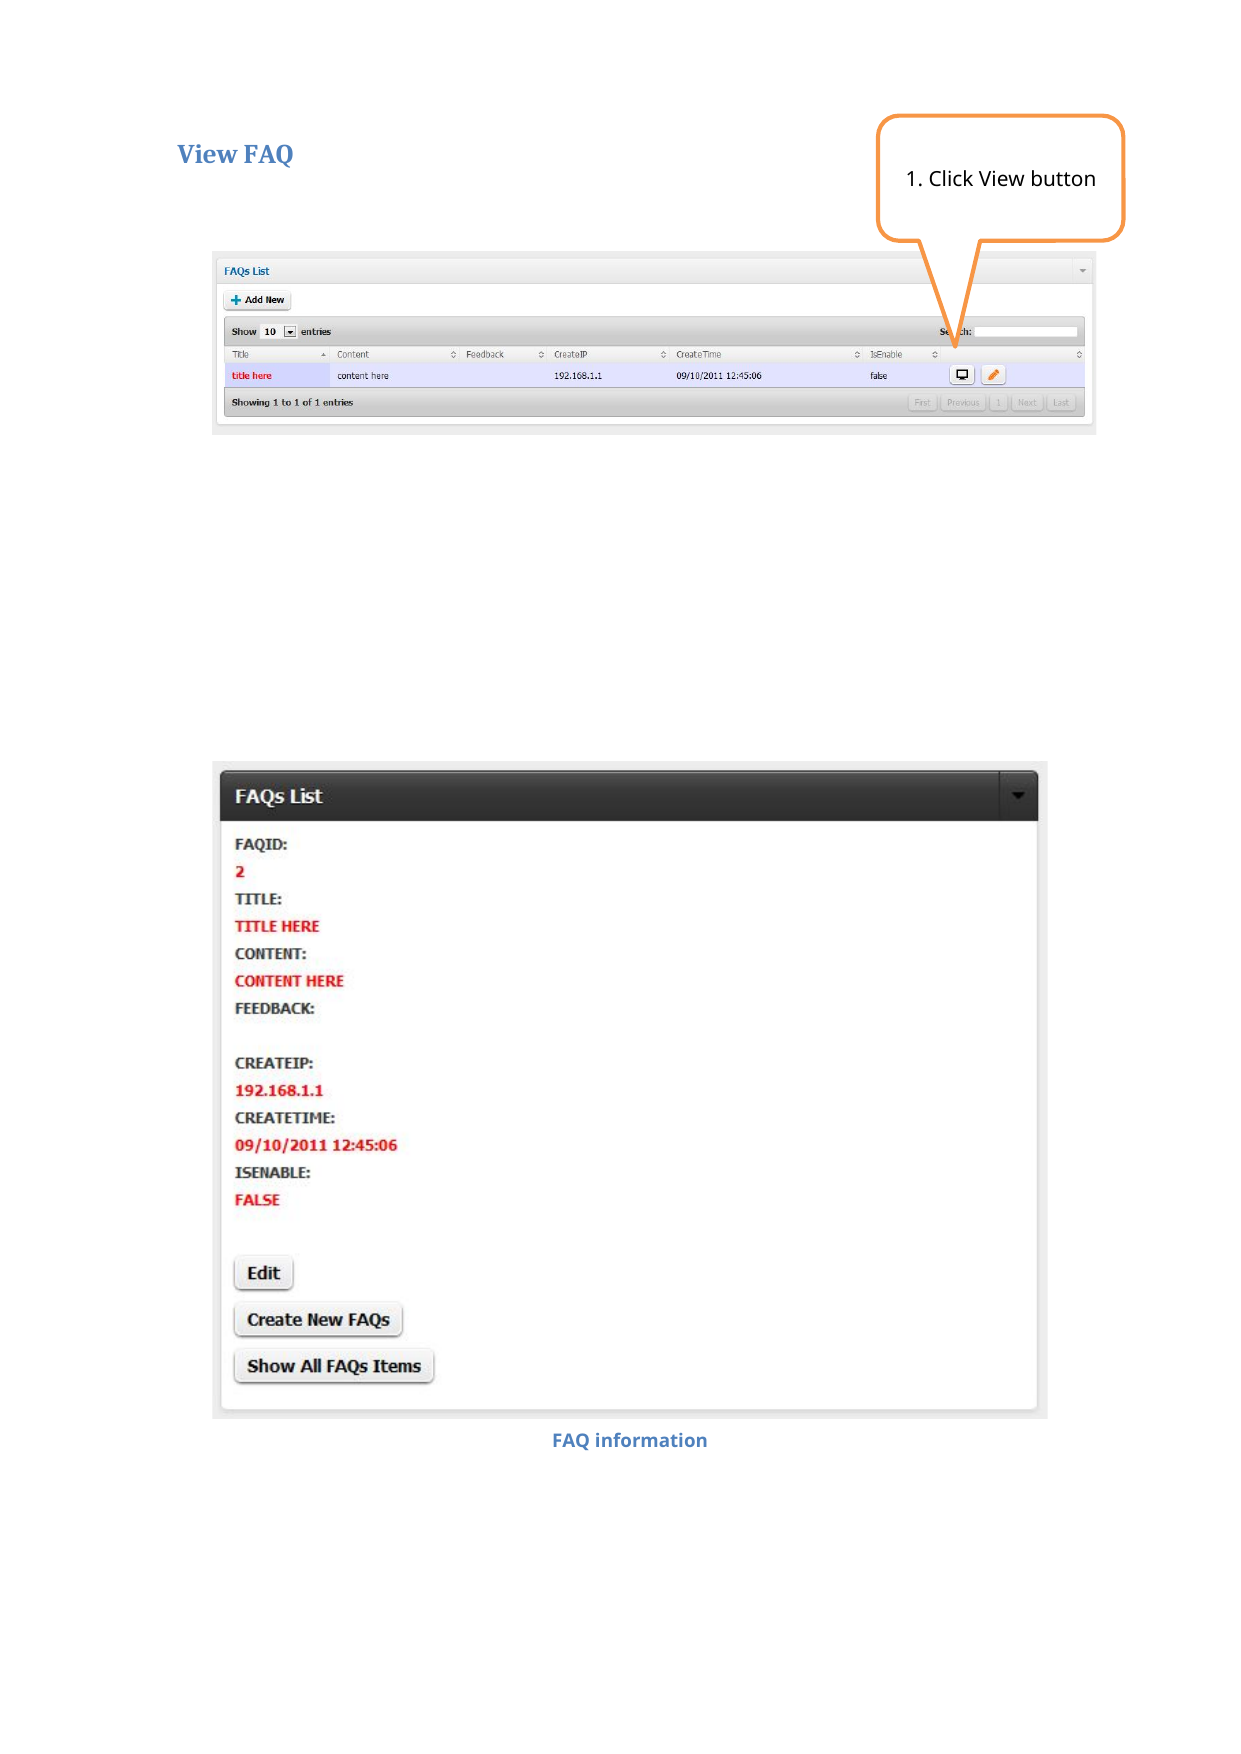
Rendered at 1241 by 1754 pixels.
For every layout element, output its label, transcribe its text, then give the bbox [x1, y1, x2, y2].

picture [212, 761, 1048, 1419]
subtitle View FAQ [177, 139, 875, 170]
picture [212, 251, 1097, 435]
